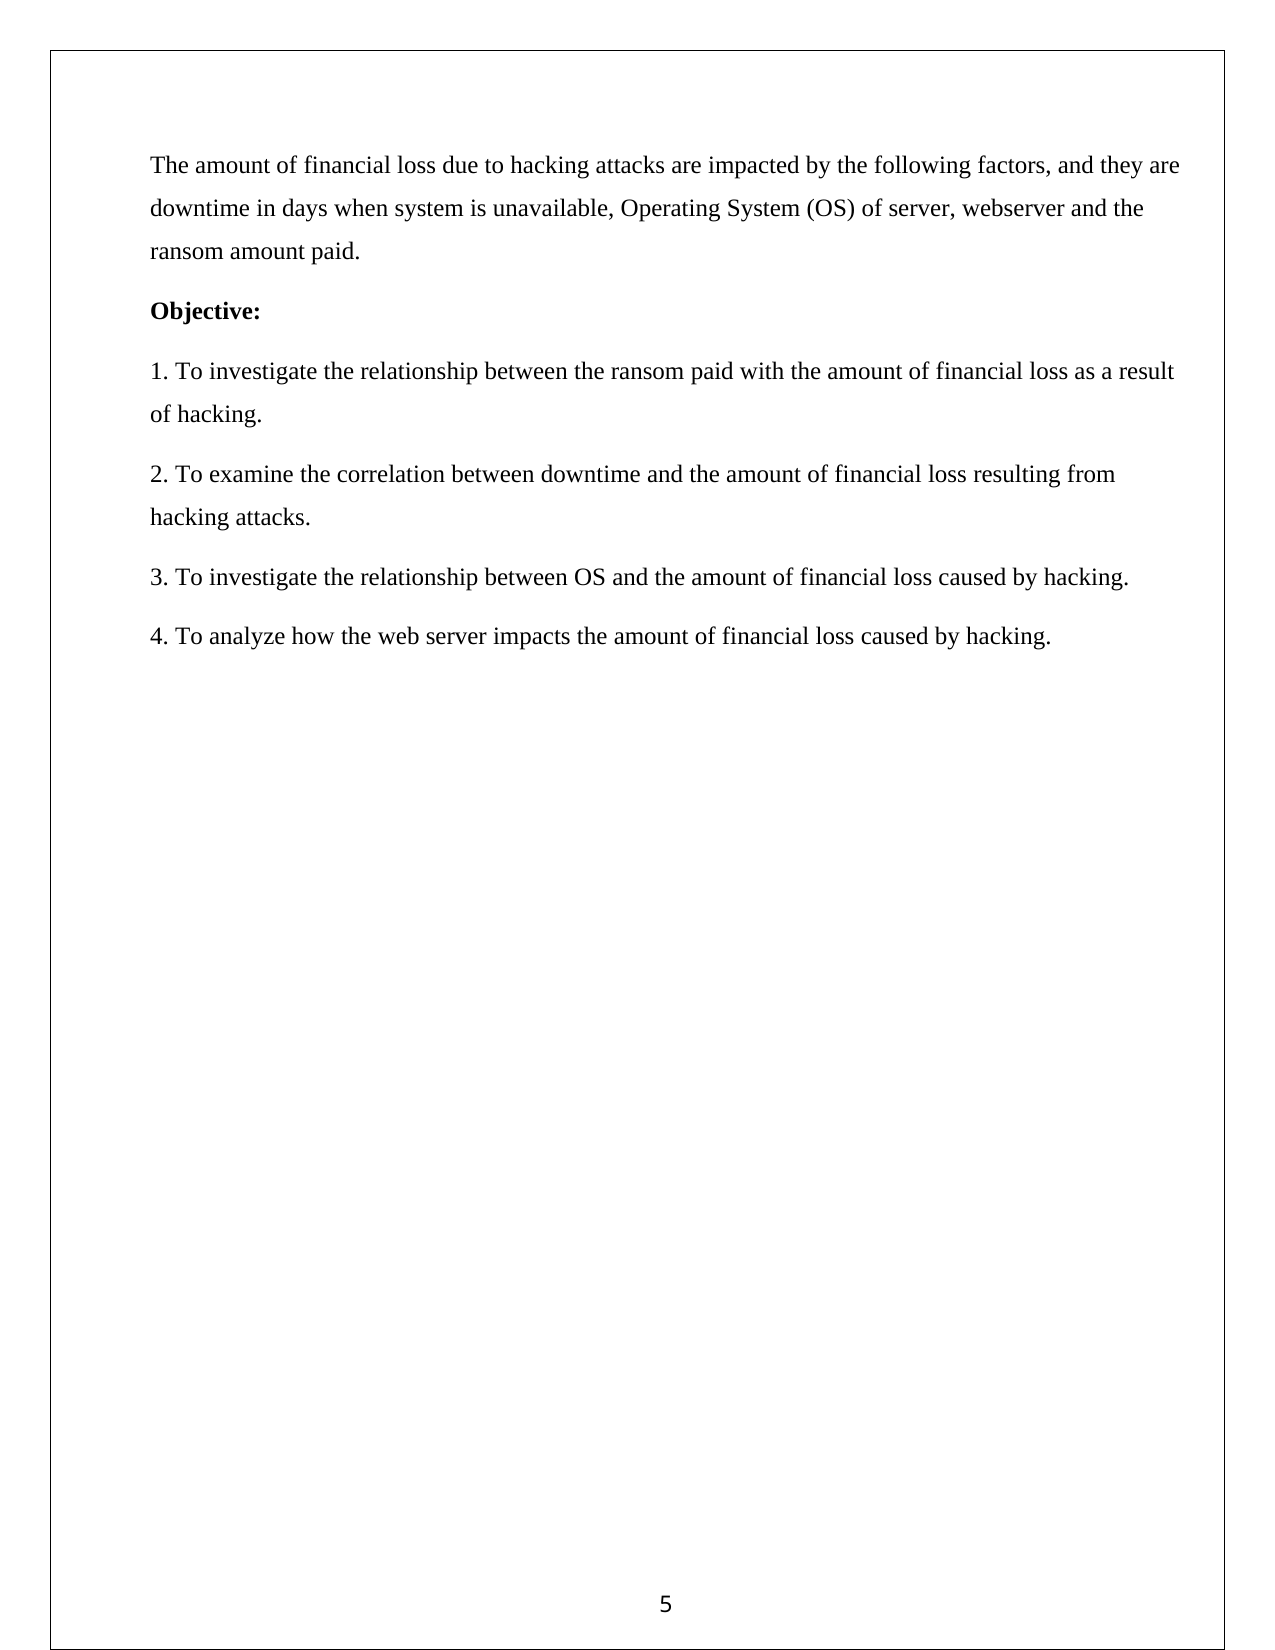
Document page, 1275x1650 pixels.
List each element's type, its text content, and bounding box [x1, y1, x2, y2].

text 1. To investigate the relationship between the ransom paid with the amount of financial loss as a result of hacking. [150, 356, 1181, 428]
text Objective: [150, 296, 1181, 325]
text 4. To analyze how the web server impacts the amount of financial loss caused by hacking. [150, 621, 1181, 650]
text The amount of financial loss due to hacking attacks are impacted by the following factors, and they are downtime in days when system is unavailable, Operating System (OS) of server, webserver and the ransom amount paid. [150, 150, 1181, 265]
text 2. To examine the correlation between downtime and the amount of financial loss resulting from hacking attacks. [150, 459, 1181, 531]
text 3. To investigate the relationship between OS and the amount of financial loss caused by hacking. [150, 562, 1181, 590]
